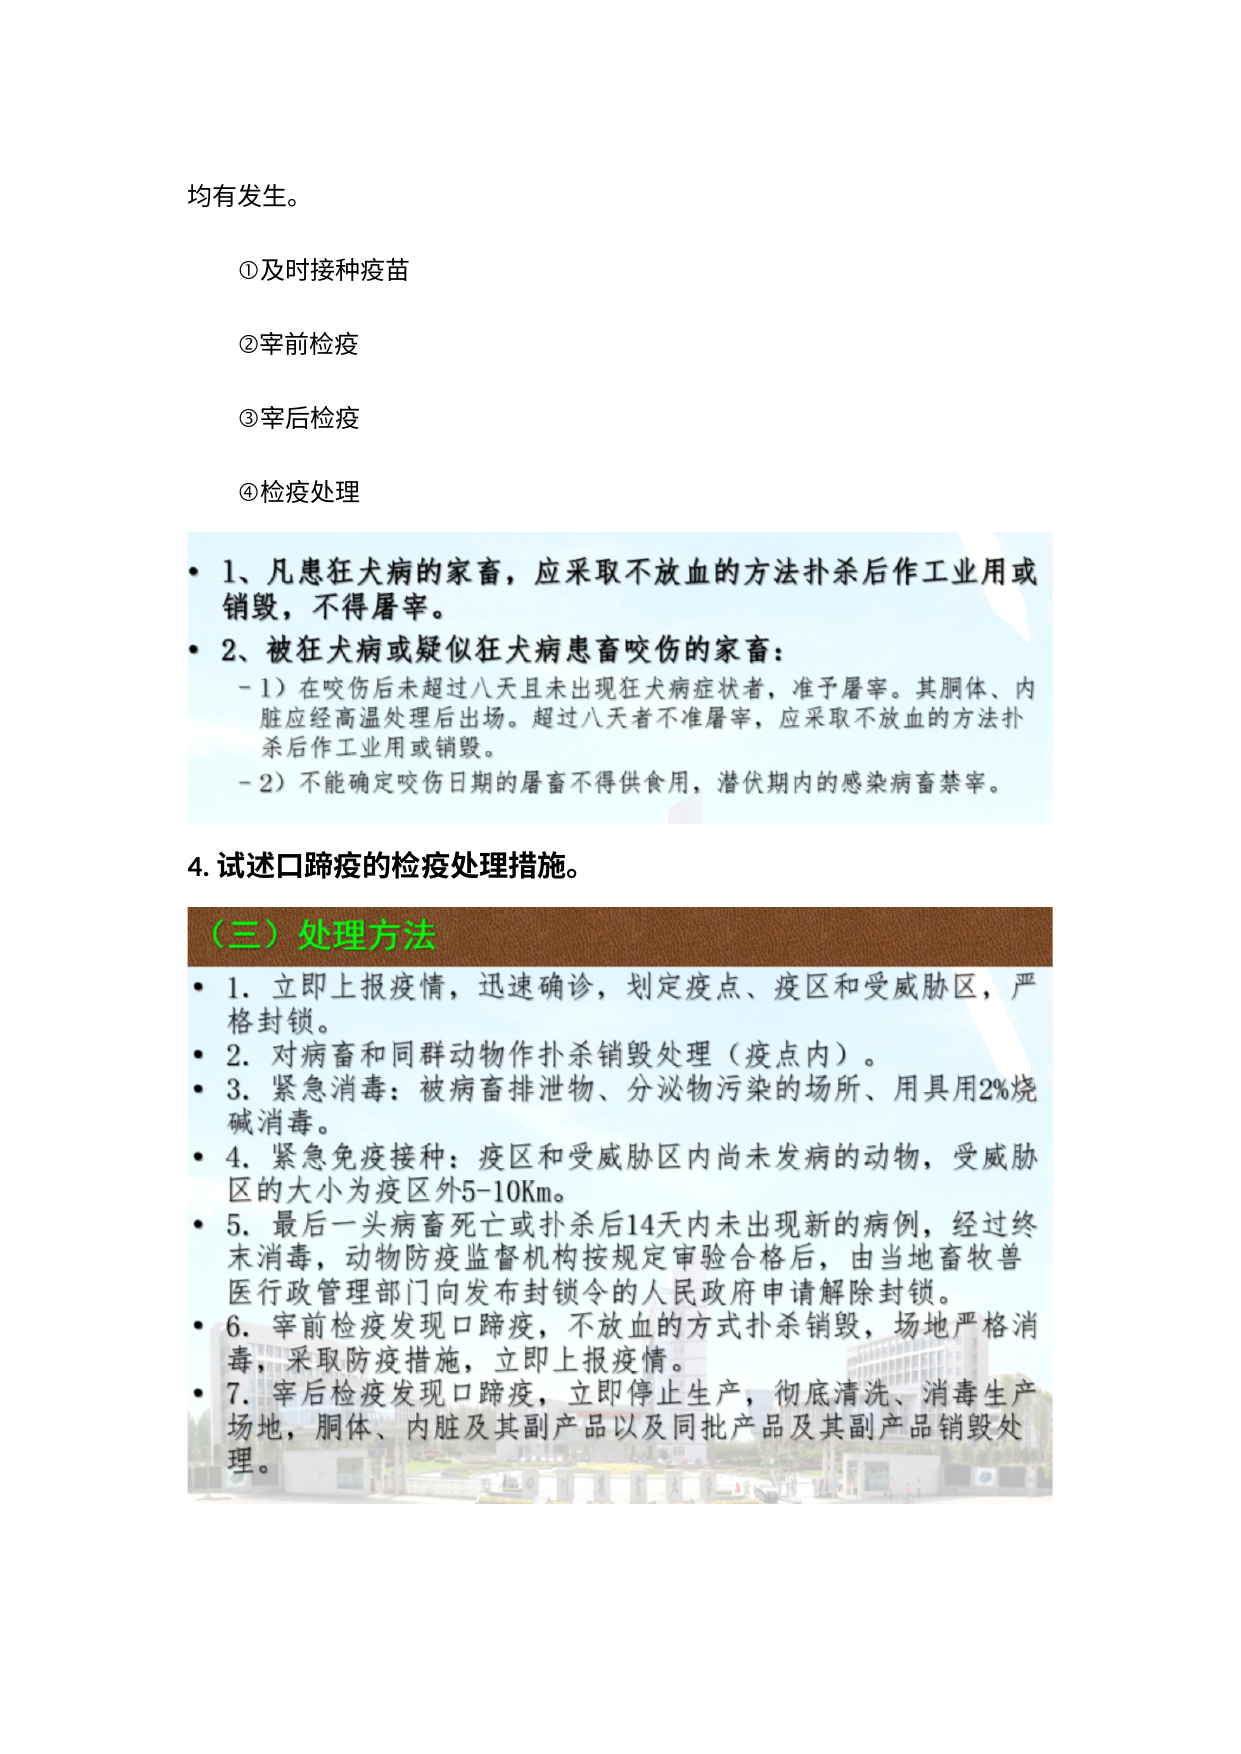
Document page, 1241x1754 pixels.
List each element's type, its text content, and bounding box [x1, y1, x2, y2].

picture [187, 532, 1053, 824]
text 宰后检疫 [237, 384, 1053, 449]
text 及时接种疫苗 [187, 236, 1053, 301]
text 检疫处理 [237, 458, 1053, 523]
picture [187, 907, 1053, 1504]
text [187, 162, 1053, 227]
text 4. 试述口蹄疫的检疫处理措施。 [187, 831, 1053, 896]
text 宰前检疫 [237, 310, 1053, 375]
